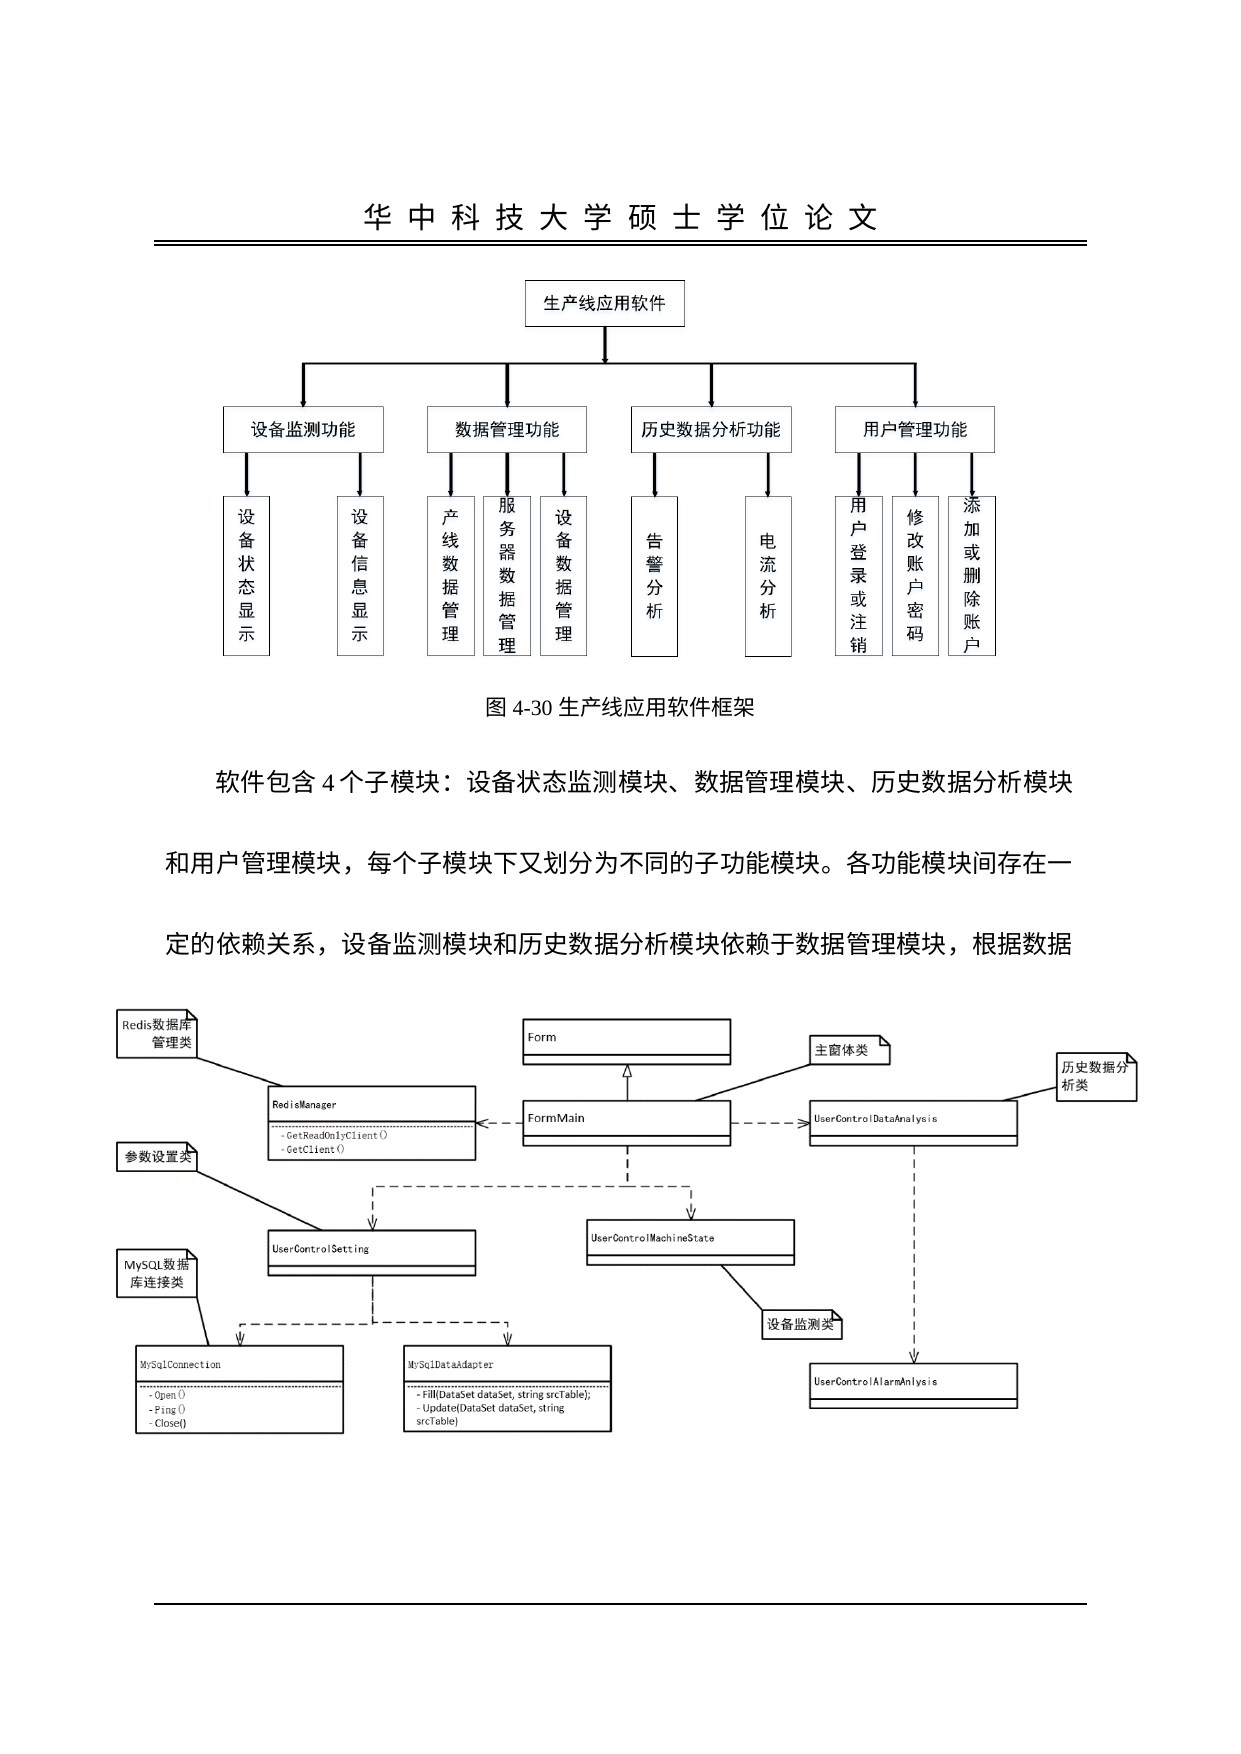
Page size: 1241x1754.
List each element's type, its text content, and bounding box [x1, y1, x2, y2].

picture [215, 277, 1002, 658]
picture [96, 1004, 1143, 1439]
text 软件包含4个子模块：设备状态监测模块、数据管理模块、历史数据分析模块和用户管理模块，每个子模块下又划分为不同的子功能模块。各功能模块间存在一定的依赖关系，设备监测模块和历史数据分析模块依赖于数据管理模块，根据数据管理模块的服务器和设备配置数据实现设备监测和历史数据分析功能，而数据管理模块又依赖用户管理模块提供的修改权限。依照软件框架图，设计的生产线应用软件UML静态结构图如图4-5所示： [165, 748, 1075, 976]
